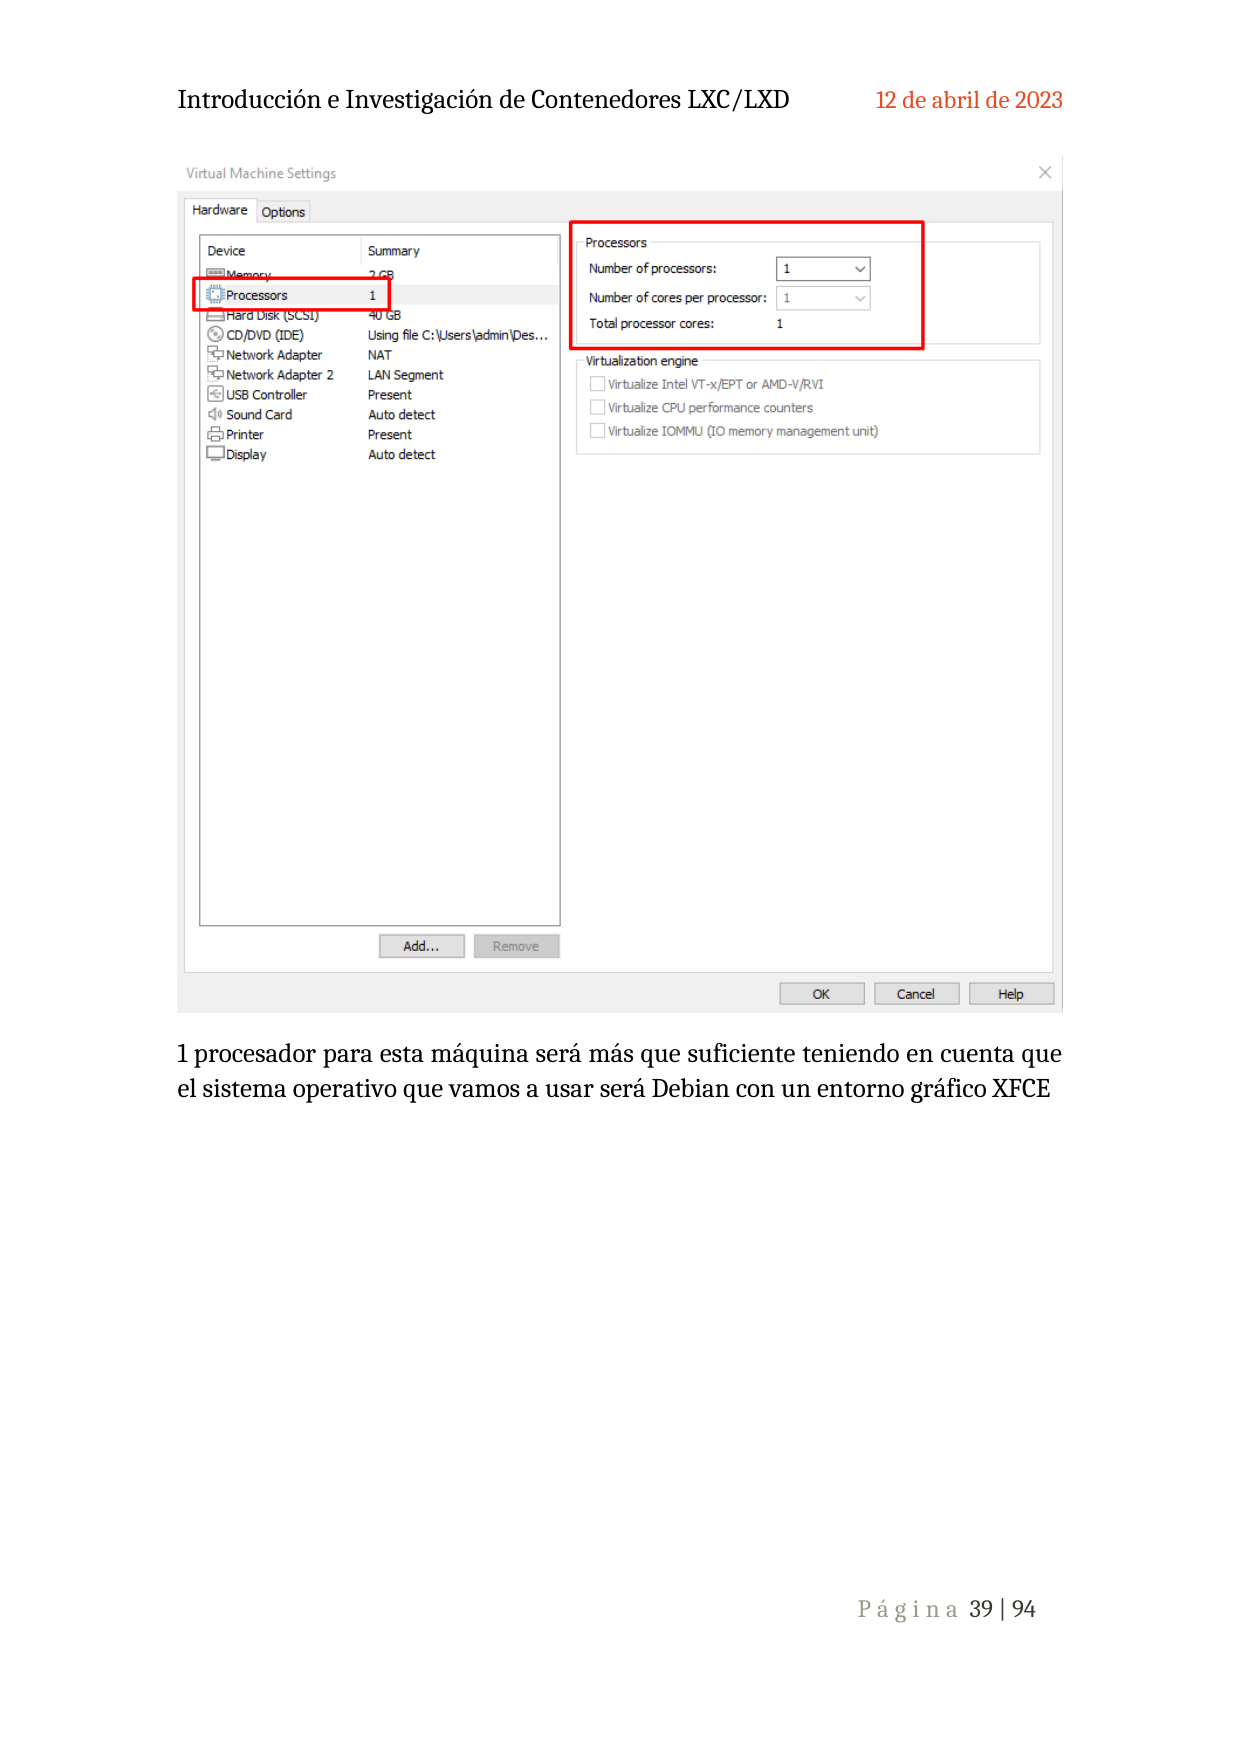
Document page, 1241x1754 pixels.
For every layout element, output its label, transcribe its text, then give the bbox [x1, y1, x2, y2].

picture [177, 156, 1063, 1013]
text 1 procesador para esta máquina será más que suficiente teniendo en cuenta que el sistema operativo que vamos a usar será Debian con un entorno gráfico XFCE [177, 1038, 1063, 1104]
